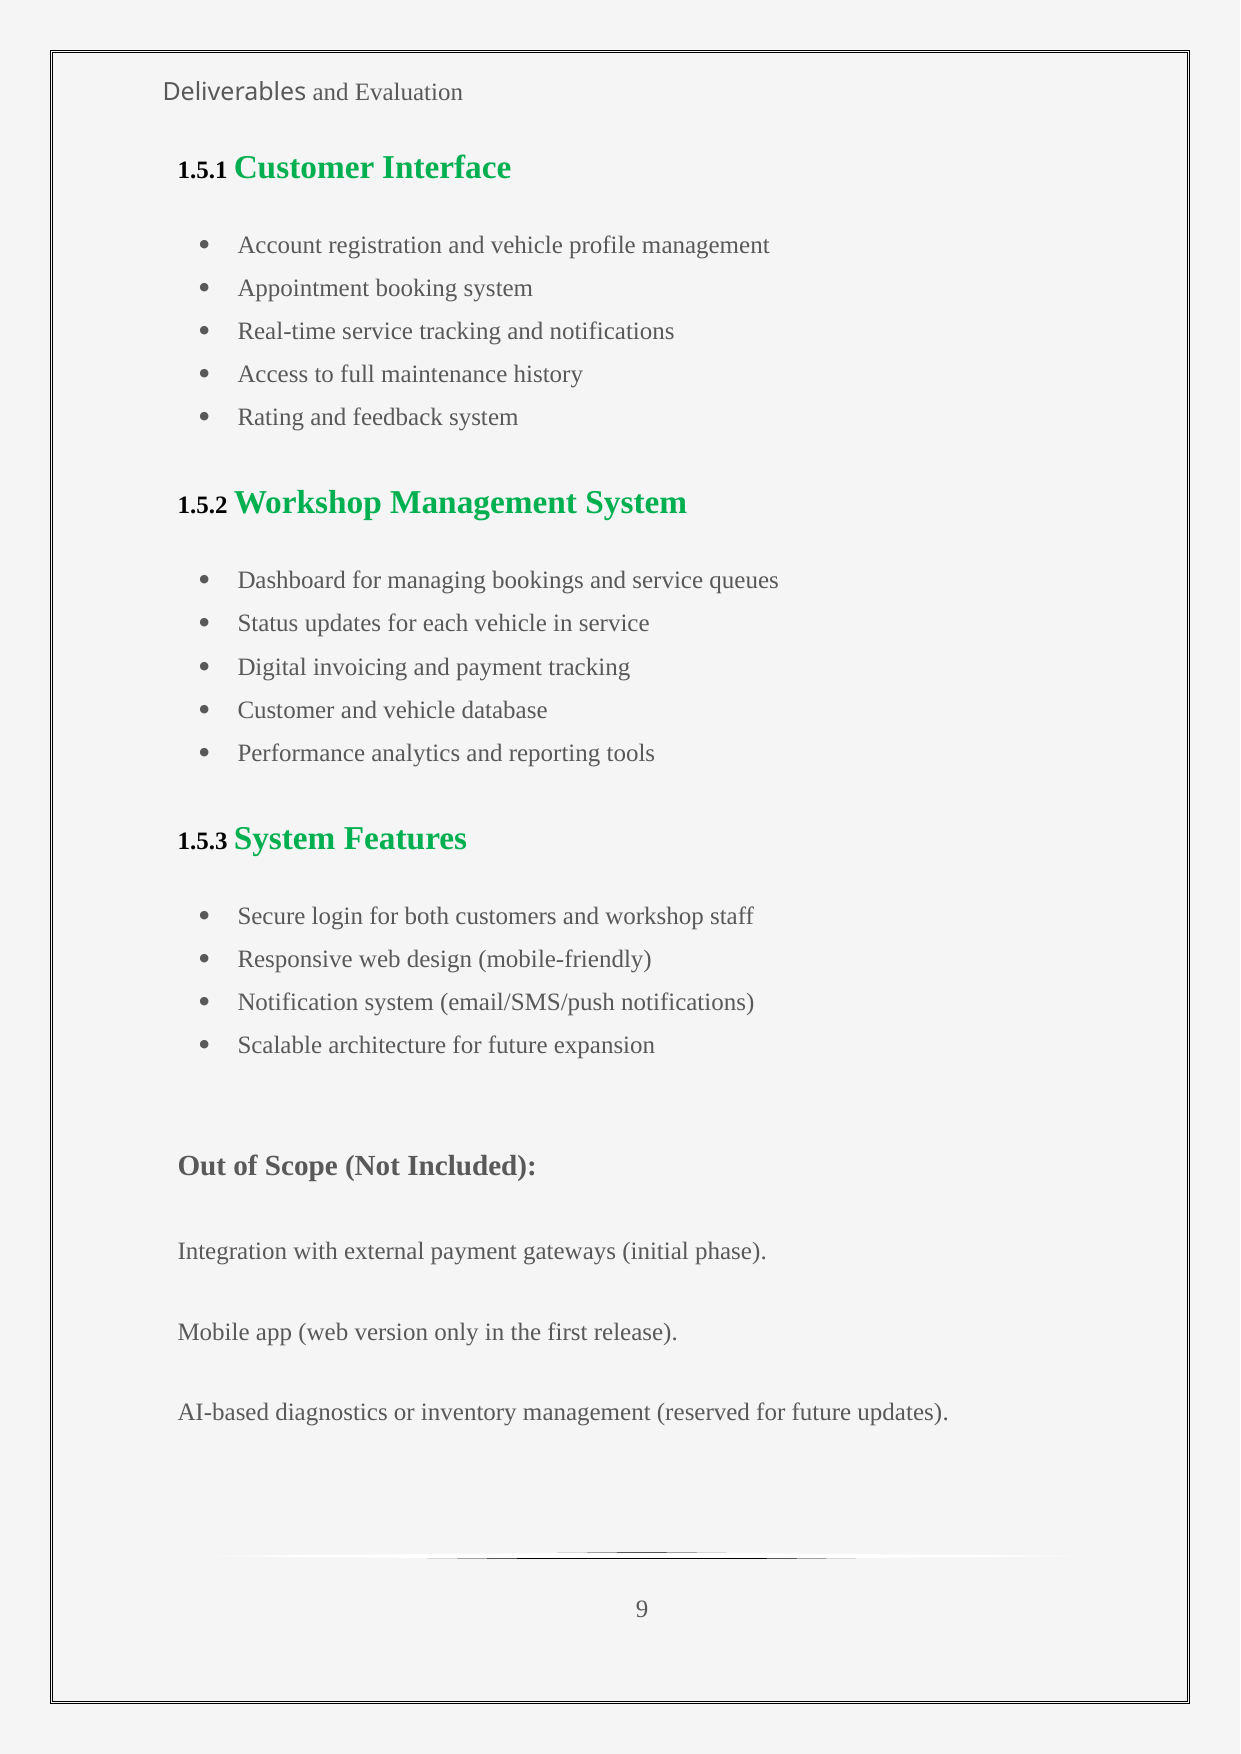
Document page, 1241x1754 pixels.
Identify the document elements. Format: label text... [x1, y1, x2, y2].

list Access to full maintenance history [200, 359, 1122, 388]
list Dashboard for managing bookings and service queues [200, 565, 1122, 594]
list Appointment booking system [200, 273, 1122, 302]
text Out of Scope (Not Included): [177, 1148, 1122, 1182]
subtitle Workshop Management System [177, 483, 1122, 521]
list Account registration and vehicle profile management [200, 230, 1122, 258]
list Notification system (email/SMS/push notifications) [200, 987, 1122, 1016]
list Customer and vehicle database [200, 695, 1122, 723]
list Secure login for both customers and workshop staff [200, 901, 1122, 930]
list Rating and feedback system [200, 402, 1122, 431]
text Integration with external payment gateways (initial phase). [177, 1236, 1122, 1265]
subtitle Customer Interface [177, 147, 1122, 186]
subtitle System Features [177, 818, 1122, 857]
text Mobile app (web version only in the first release). [177, 1317, 1122, 1346]
list Scalable architecture for future expansion [200, 1030, 1122, 1059]
text AI-based diagnostics or inventory management (reserved for future updates). [177, 1397, 1122, 1426]
list Digital invoicing and payment tracking [200, 652, 1122, 680]
list Real-time service tracking and notifications [200, 316, 1122, 345]
list Performance analytics and reporting tools [200, 738, 1122, 767]
list Status updates for each vehicle in service [200, 608, 1122, 637]
list Responsive web design (mobile-friendly) [200, 944, 1122, 973]
